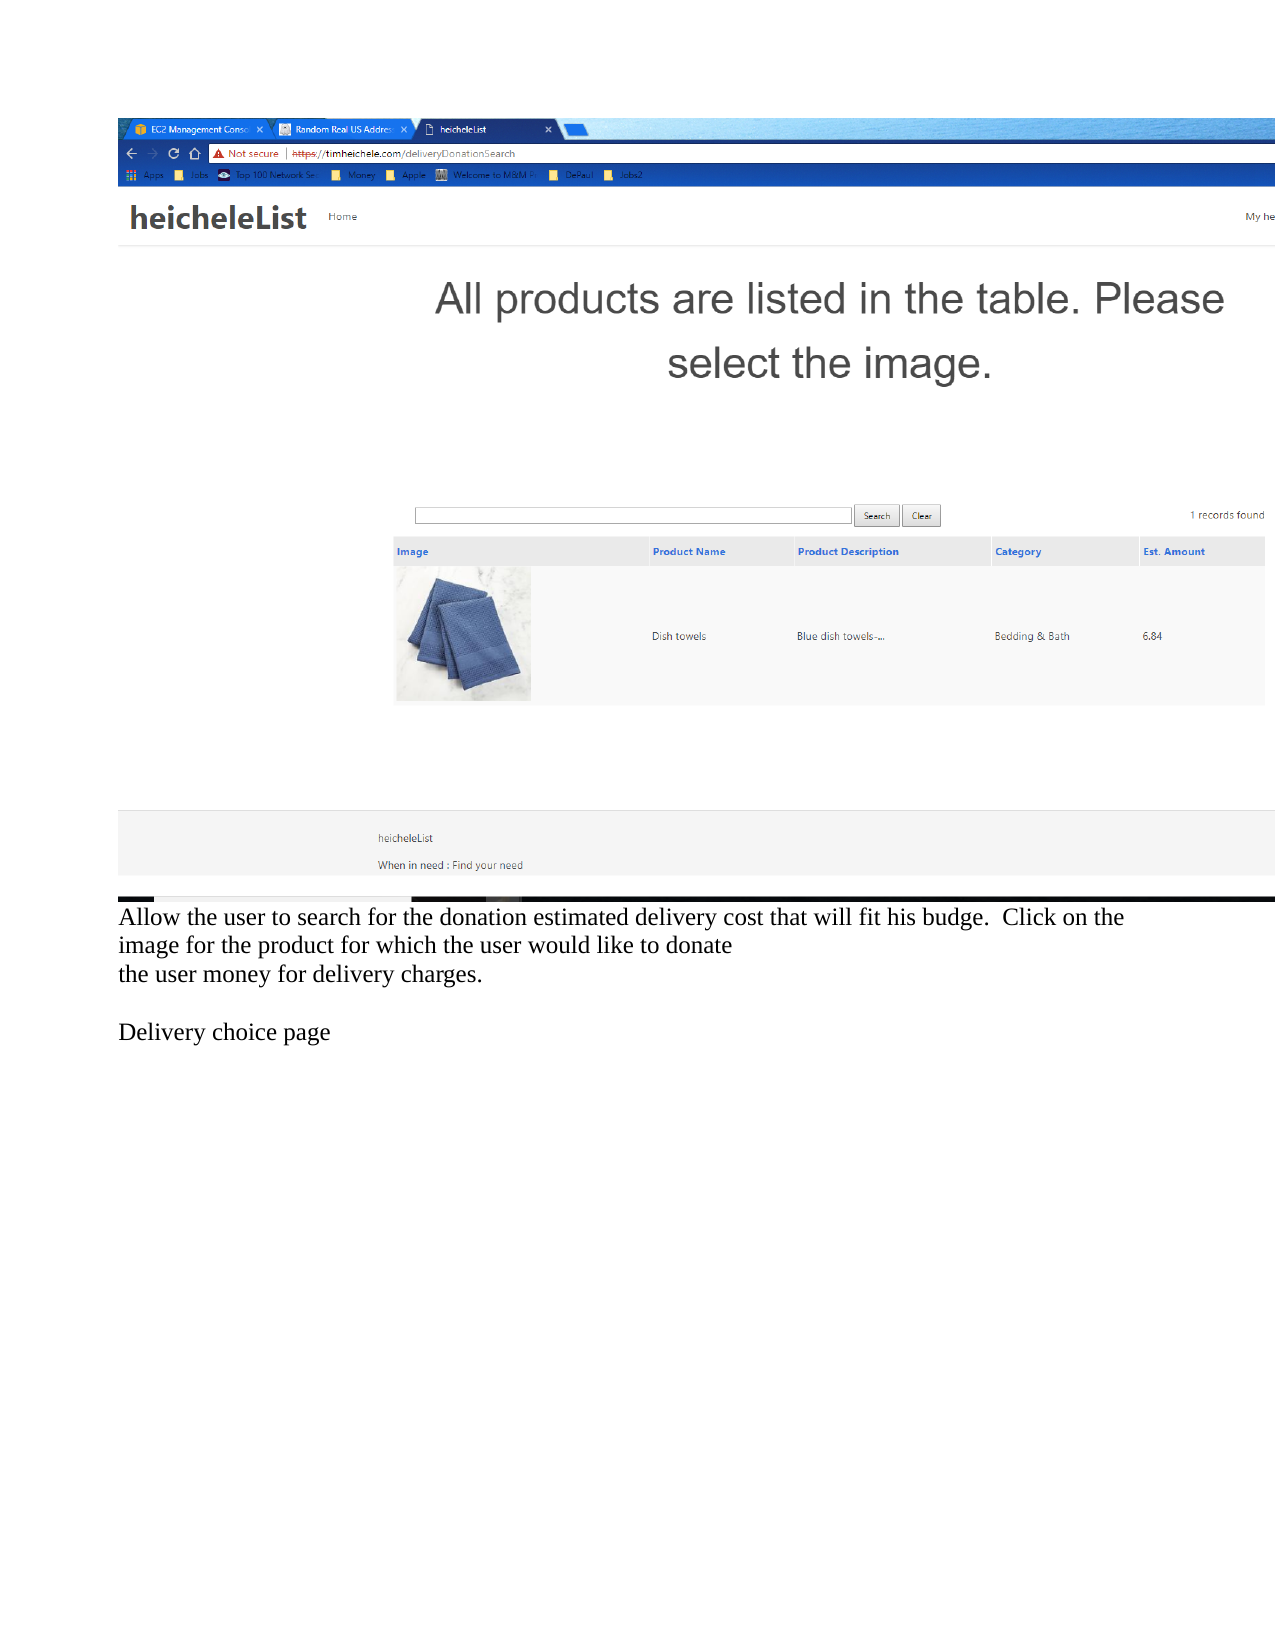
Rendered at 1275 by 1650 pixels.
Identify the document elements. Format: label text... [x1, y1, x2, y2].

text Allow the user to search for the donation estimated delivery cost that will fit his budge. Click on the image for the product for which the user would like to donate [118, 902, 1157, 959]
text the user money for delivery charges. [118, 959, 1157, 988]
picture [118, 118, 1275, 902]
text Delivery choice page [118, 1017, 1157, 1046]
